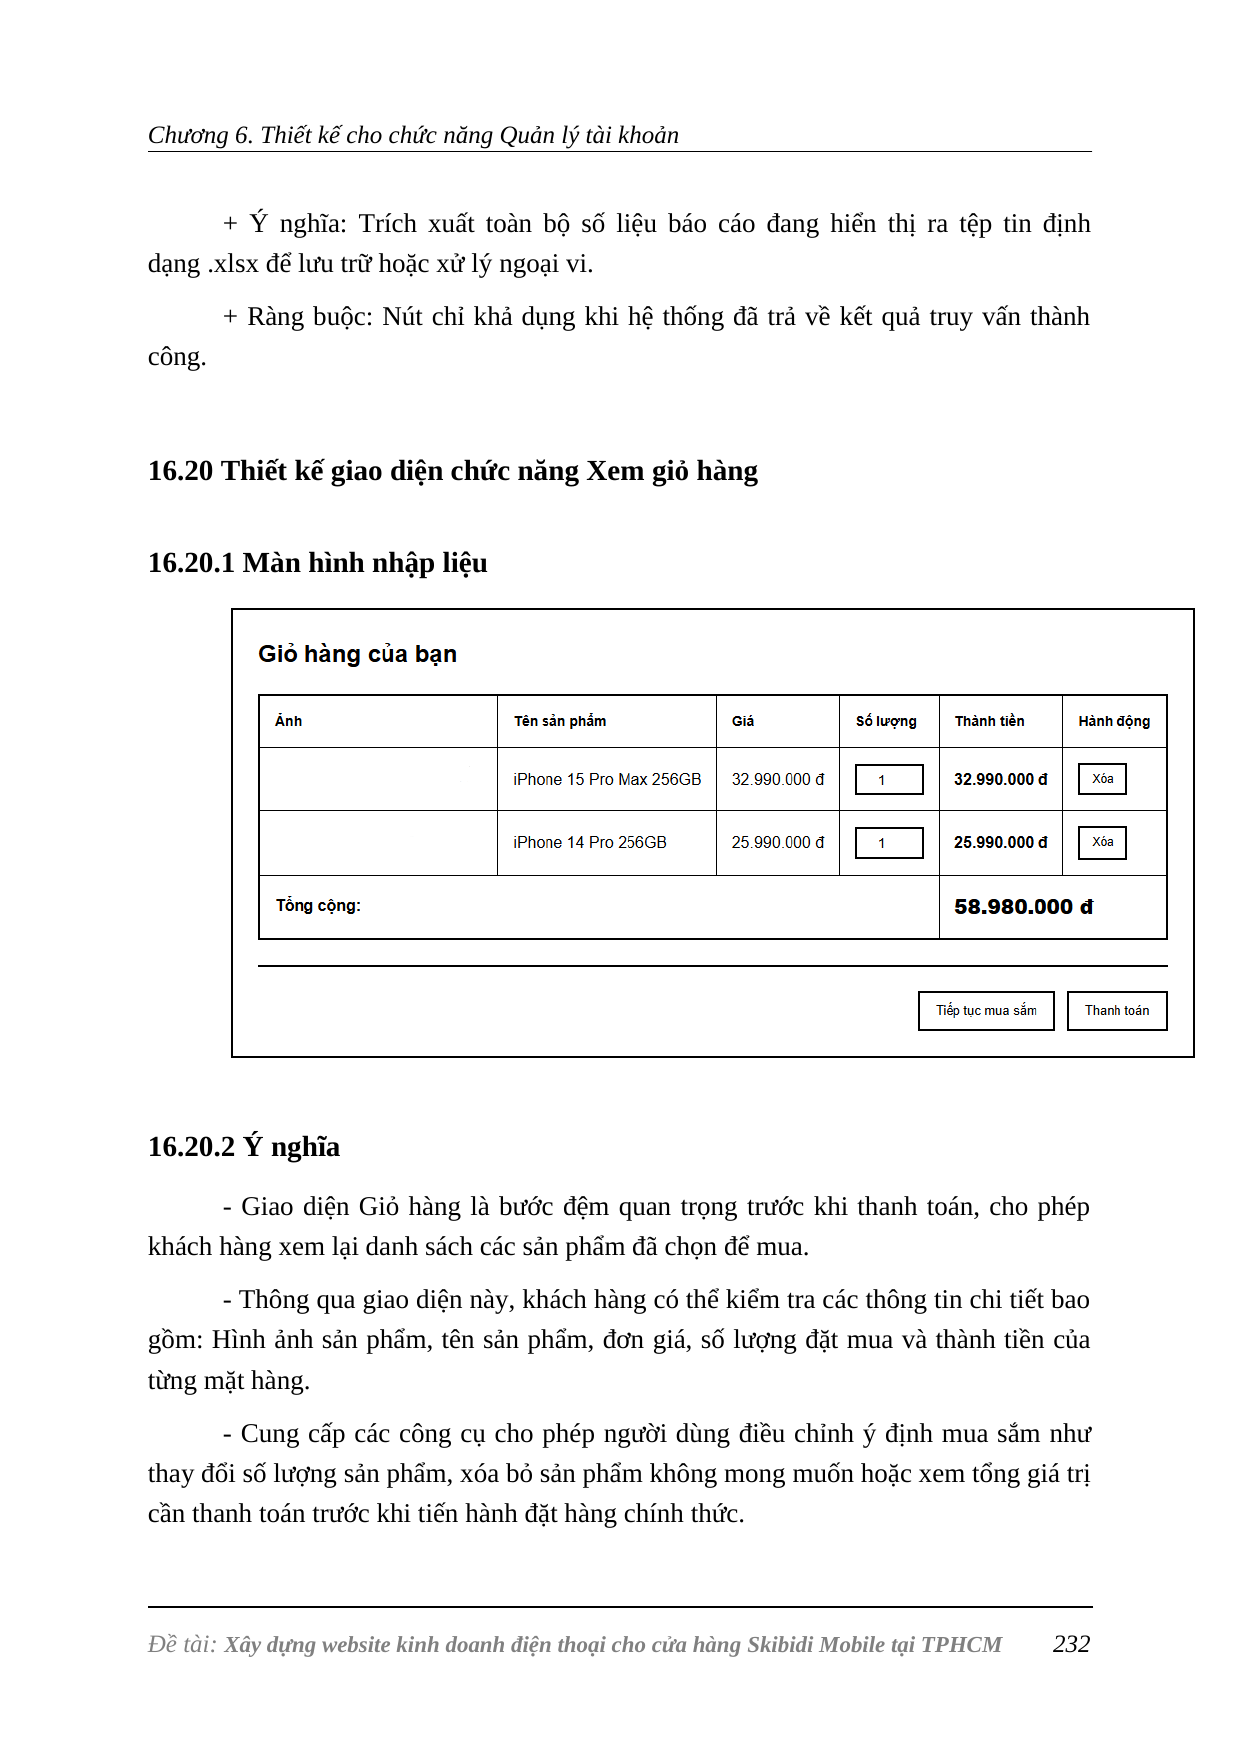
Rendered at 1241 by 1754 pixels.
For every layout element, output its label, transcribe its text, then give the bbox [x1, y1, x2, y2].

subtitle Màn hình nhập liệu [148, 539, 1092, 581]
text - Thông qua giao diện này, khách hàng có thể kiểm tra các thông tin chi tiết bao gồm: Hình ảnh sản phẩm, tên sản phẩm, đơn giá, số lượng đặt mua và thành tiền của từng mặt hàng. [148, 1283, 1092, 1395]
text - Giao diện Giỏ hàng là bước đệm quan trọng trước khi thanh toán, cho phép khách hàng xem lại danh sách các sản phẩm đã chọn để mua. [148, 1190, 1092, 1261]
text + Ý nghĩa: Trích xuất toàn bộ số liệu báo cáo đang hiển thị ra tệp tin định dạng .xlsx để lưu trữ hoặc xử lý ngoại vi. [148, 207, 1092, 278]
picture [222, 606, 1198, 1064]
text + Ràng buộc: Nút chỉ khả dụng khi hệ thống đã trả về kết quả truy vấn thành công. [148, 300, 1092, 372]
text - Cung cấp các công cụ cho phép người dùng điều chỉnh ý định mua sắm như thay đổi số lượng sản phẩm, xóa bỏ sản phẩm không mong muốn hoặc xem tổng giá trị cần thanh toán trước khi tiến hành đặt hàng chính thức. [148, 1417, 1092, 1529]
subtitle Thiết kế giao diện chức năng Xem giỏ hàng [148, 443, 1092, 489]
subtitle Ý nghĩa [148, 1123, 1092, 1165]
